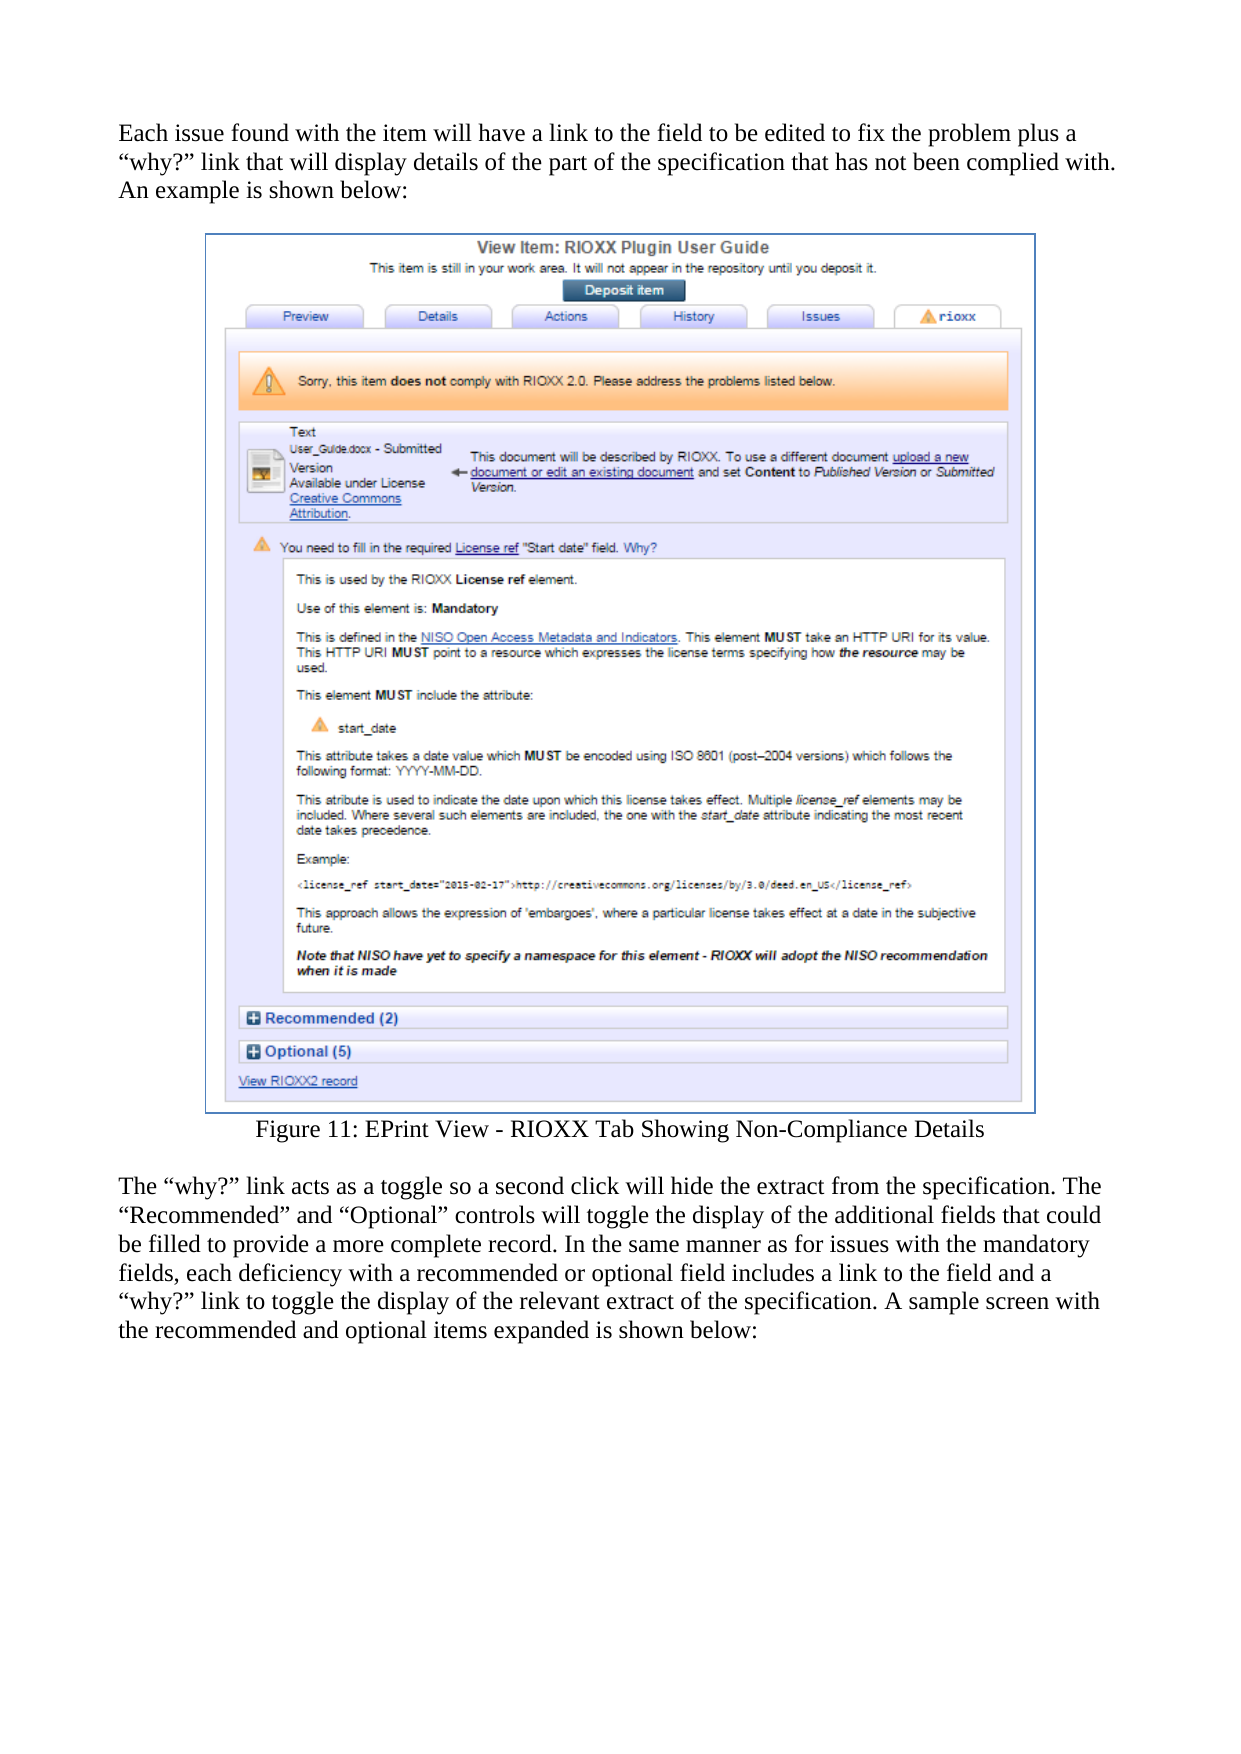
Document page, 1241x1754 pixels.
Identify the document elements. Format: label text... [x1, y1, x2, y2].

text Figure 11: EPrint View - RIOXX Tab Showing Non-Compliance Details [118, 1114, 1122, 1143]
picture [206, 235, 1034, 1112]
text The “why?” link acts as a toggle so a second click will hide the extract from the specification. The “Recommended” and “Optional” controls will toggle the display of the additional fields that could be filled to provide a more complete record. In the same manner as for issues with the mandatory fields, each deficiency with a recommended or optional field includes a link to the field and a “why?” link to toggle the display of the relevant extract of the specification. A sample screen with the recommended and optional items expanded is shown below: [118, 1171, 1122, 1344]
text Each issue found with the item will have a link to the field to be edited to fix the problem plus a “why?” link that will display details of the part of the specification that has not been complied with. An example is shown below: [118, 118, 1122, 204]
